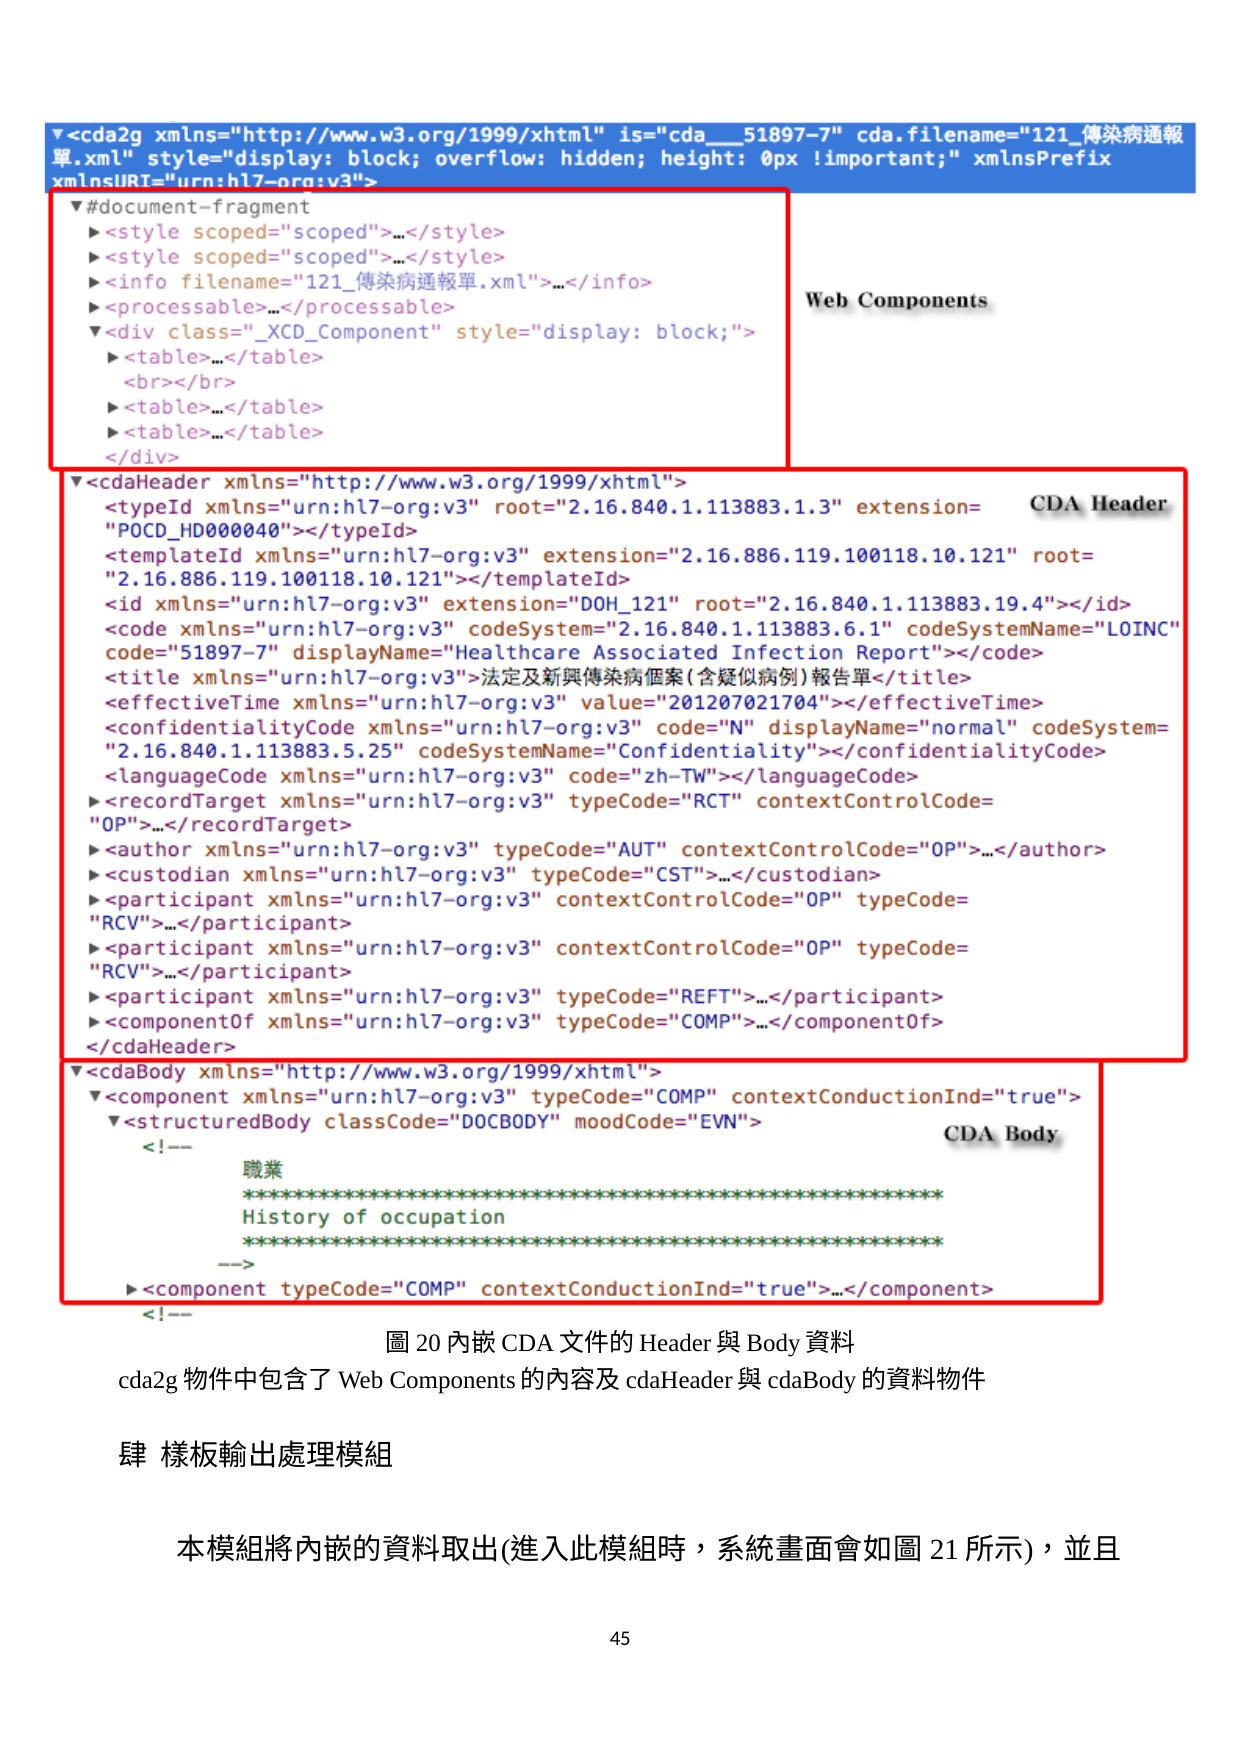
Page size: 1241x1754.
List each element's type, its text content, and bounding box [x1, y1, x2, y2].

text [118, 1509, 1122, 1584]
text cda2g物件中包含了Web Components的內容及cdaHeader與cdaBody的資料物件 [118, 1359, 1122, 1397]
picture [44, 121, 1196, 1321]
text 圖 20 內嵌CDA文件的Header與Body資料 [1, 1322, 1239, 1359]
subtitle 樣板輸出處理模組 [118, 1415, 1122, 1490]
